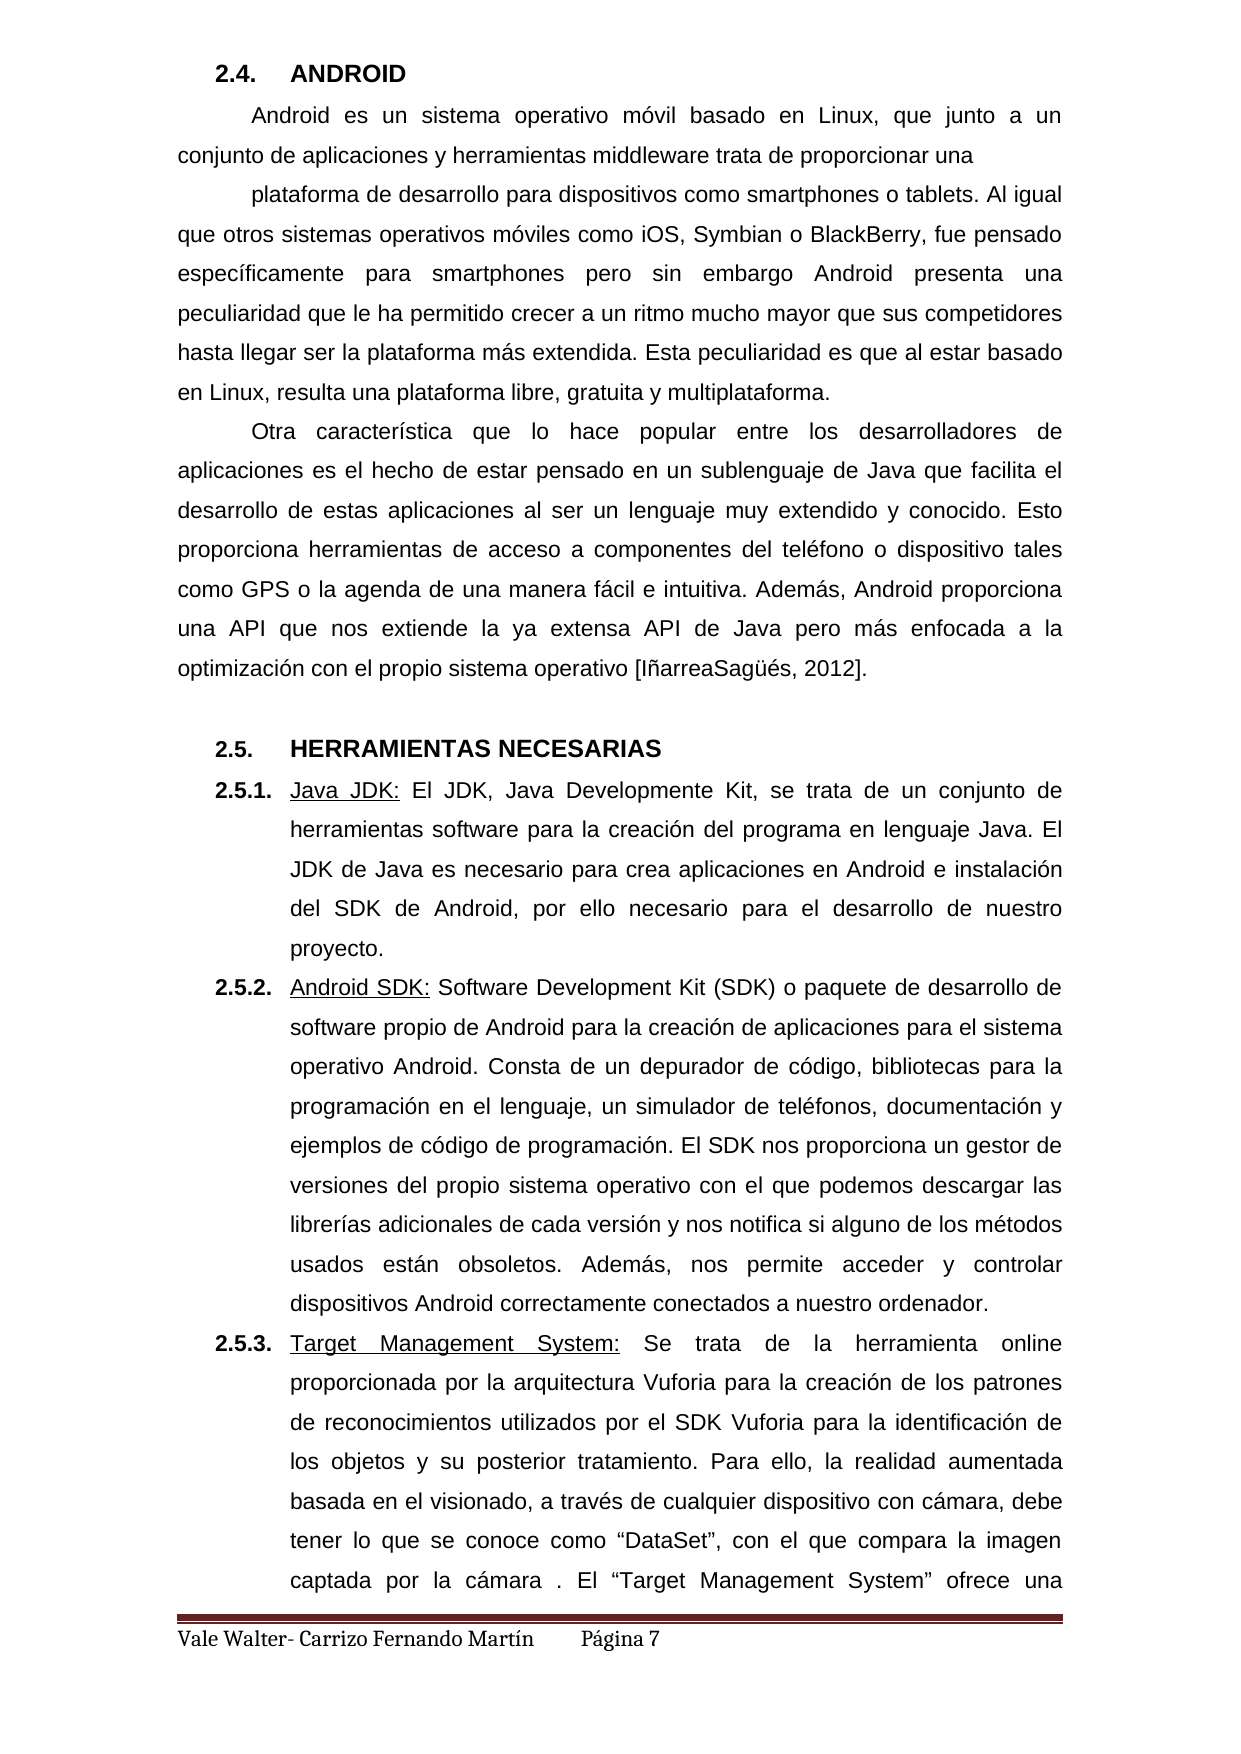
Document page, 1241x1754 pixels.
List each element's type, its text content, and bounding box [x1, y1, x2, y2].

text plataforma de desarrollo para dispositivos como smartphones o tablets. Al igual que otros sistemas operativos móviles como iOS, Symbian o BlackBerry, fue pensado específicamente para smartphones pero sin embargo Android presenta una peculiaridad que le ha permitido crecer a un ritmo mucho mayor que sus competidores hasta llegar ser la plataforma más extendida. Esta peculiaridad es que al estar basado en Linux, resulta una plataforma libre, gratuita y multiplataforma. [177, 181, 1063, 405]
list Android SDK: Software Development Kit (SDK) o paquete de desarrollo de software propio de Android para la creación de aplicaciones para el sistema operativo Android. Consta de un depurador de código, bibliotecas para la programación en el lenguaje, un simulador de teléfonos, documentación y ejemplos de código de programación. El SDK nos proporciona un gestor de versiones del propio sistema operativo con el que podemos descargar las librerías adicionales de cada versión y nos notifica si alguno de los métodos usados están obsoletos. Además, nos permite acceder y controlar dispositivos Android correctamente conectados a nuestro ordenador. [215, 974, 1063, 1317]
list HERRAMIENTAS NECESARIAS [215, 734, 1063, 763]
list Java JDK: El JDK, Java Developmente Kit, se trata de un conjunto de herramientas software para la creación del programa en lenguaje Java. El JDK de Java es necesario para crea aplicaciones en Android e instalación del SDK de Android, por ello necesario para el desarrollo de nuestro proyecto. [215, 777, 1063, 961]
text Android es un sistema operativo móvil basado en Linux, que junto a un conjunto de aplicaciones y herramientas middleware trata de proporcionar una [177, 102, 1063, 168]
text Otra característica que lo hace popular entre los desarrolladores de aplicaciones es el hecho de estar pensado en un sublenguaje de Java que facilita el desarrollo de estas aplicaciones al ser un lenguaje muy extendido y conocido. Esto proporciona herramientas de acceso a componentes del teléfono o dispositivo tales como GPS o la agenda de una manera fácil e intuitiva. Además, Android proporciona una API que nos extiende la ya extensa API de Java pero más enfocada a la optimización con el propio sistema operativo [IñarreaSagüés, 2012]. [177, 418, 1063, 681]
list ANDROID [215, 59, 1063, 88]
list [215, 1330, 1063, 1593]
